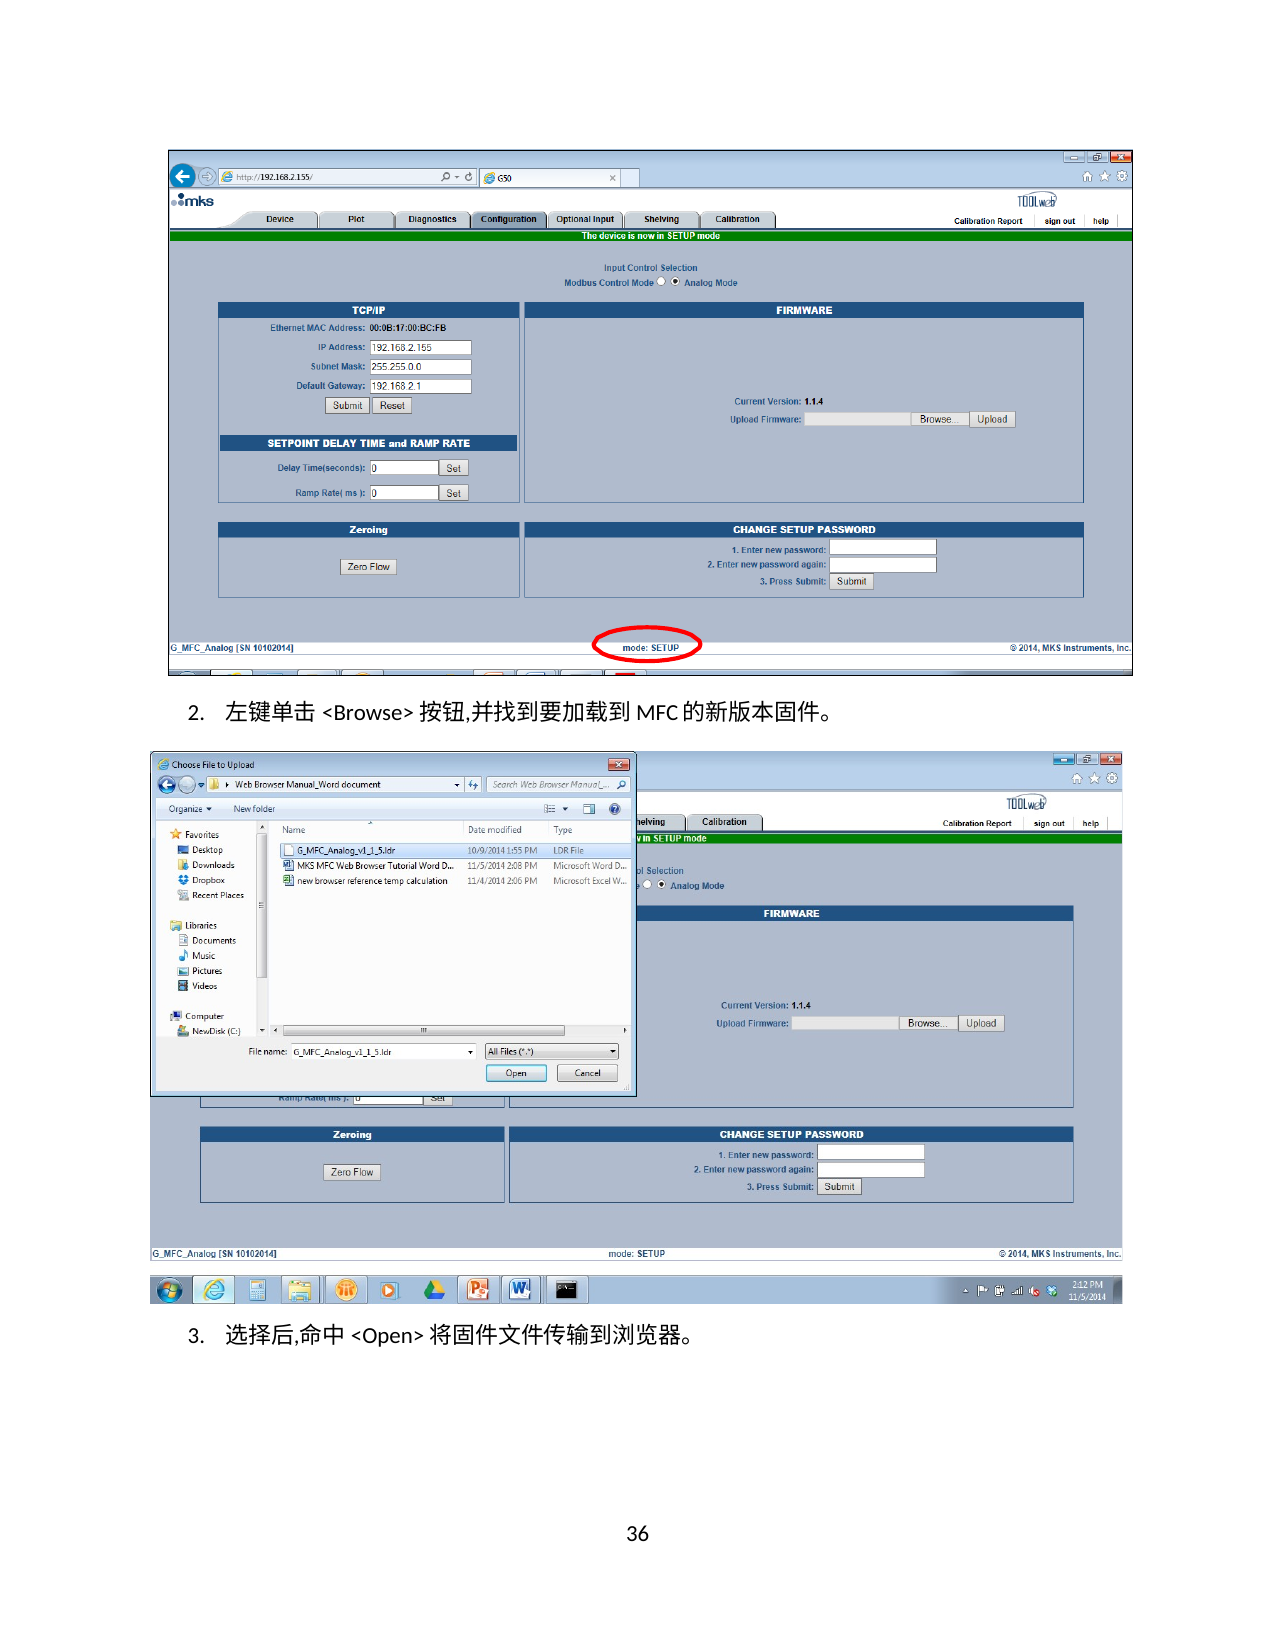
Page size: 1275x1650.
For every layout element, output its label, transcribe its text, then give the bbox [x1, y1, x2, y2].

picture [176, 171, 189, 182]
picture [150, 751, 1123, 1304]
picture [169, 151, 1132, 675]
list 左键单击 <Browse> 按钮,并找到要加载到MFC的新版本固件。 [187, 698, 1099, 726]
